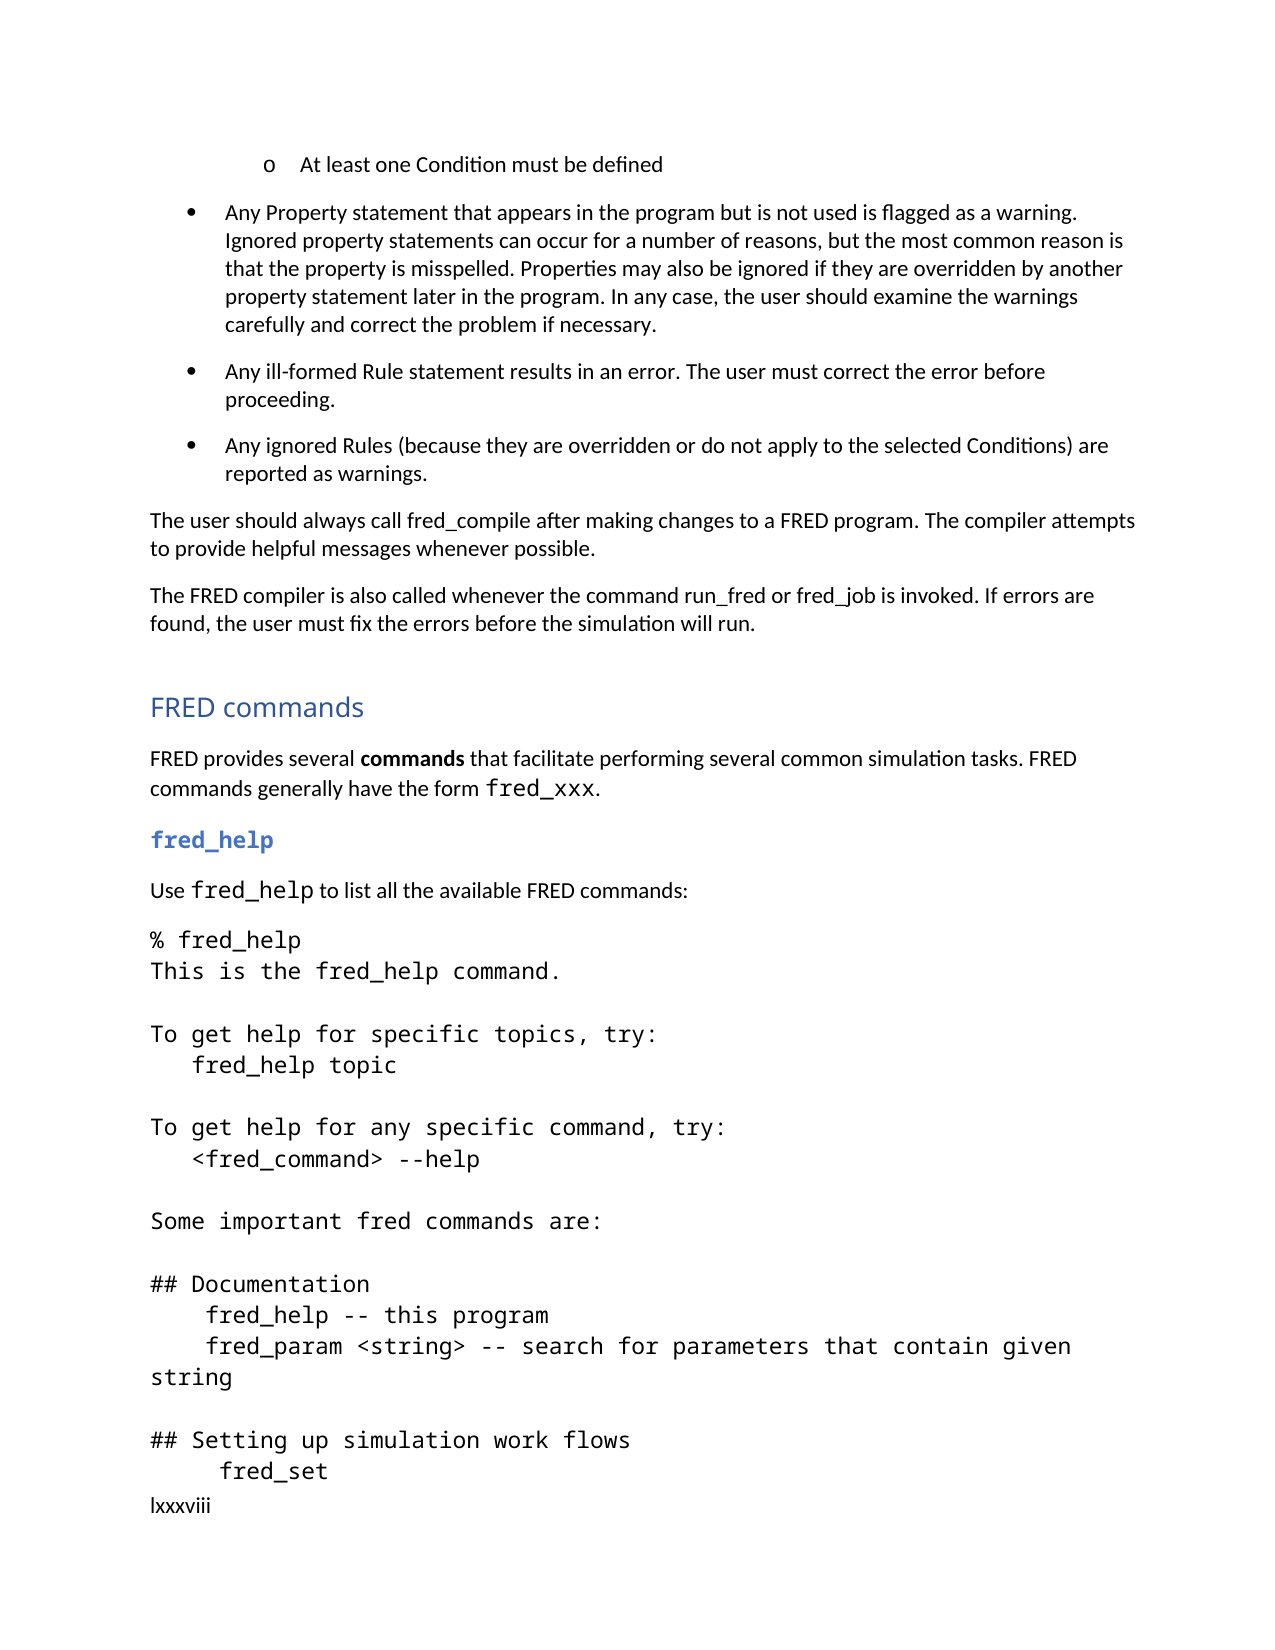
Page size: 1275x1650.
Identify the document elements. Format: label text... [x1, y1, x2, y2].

subtitle fred_help [150, 824, 1155, 855]
text Use fred_help to list all the available FRED commands: [150, 874, 1155, 905]
text FRED provides several commands that facilitate performing several common simulation tasks. FRED commands generally have the form fred_xxx. [150, 744, 1155, 803]
subtitle FRED commands [150, 688, 1155, 725]
list Any Property statement that appears in the program but is not used is flagged as a warning. Ignored property statements can occur for a number of reasons, but the most common reason is that the property is misspelled. Properties may also be ignored if they are overridden by another property statement later in the program. In any case, the user should examine the warnings carefully and correct the problem if necessary. [187, 198, 1155, 338]
list Any ignored Rules (because they are overridden or do not apply to the selected Conditions) are reported as warnings. [187, 432, 1155, 488]
list Any ill-formed Rule statement results in an error. The user must correct the error before proceeding. [187, 357, 1155, 413]
list At least one Condition must be defined [262, 150, 1155, 179]
text The user should always call fred_compile after making changes to a FRED program. The compiler attempts to provide helpful messages whenever possible. [150, 506, 1155, 562]
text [150, 924, 1155, 1486]
text The FRED compiler is also called whenever the command run_fred or fred_job is invoked. If errors are found, the user must fix the errors before the simulation will run. [150, 581, 1155, 637]
